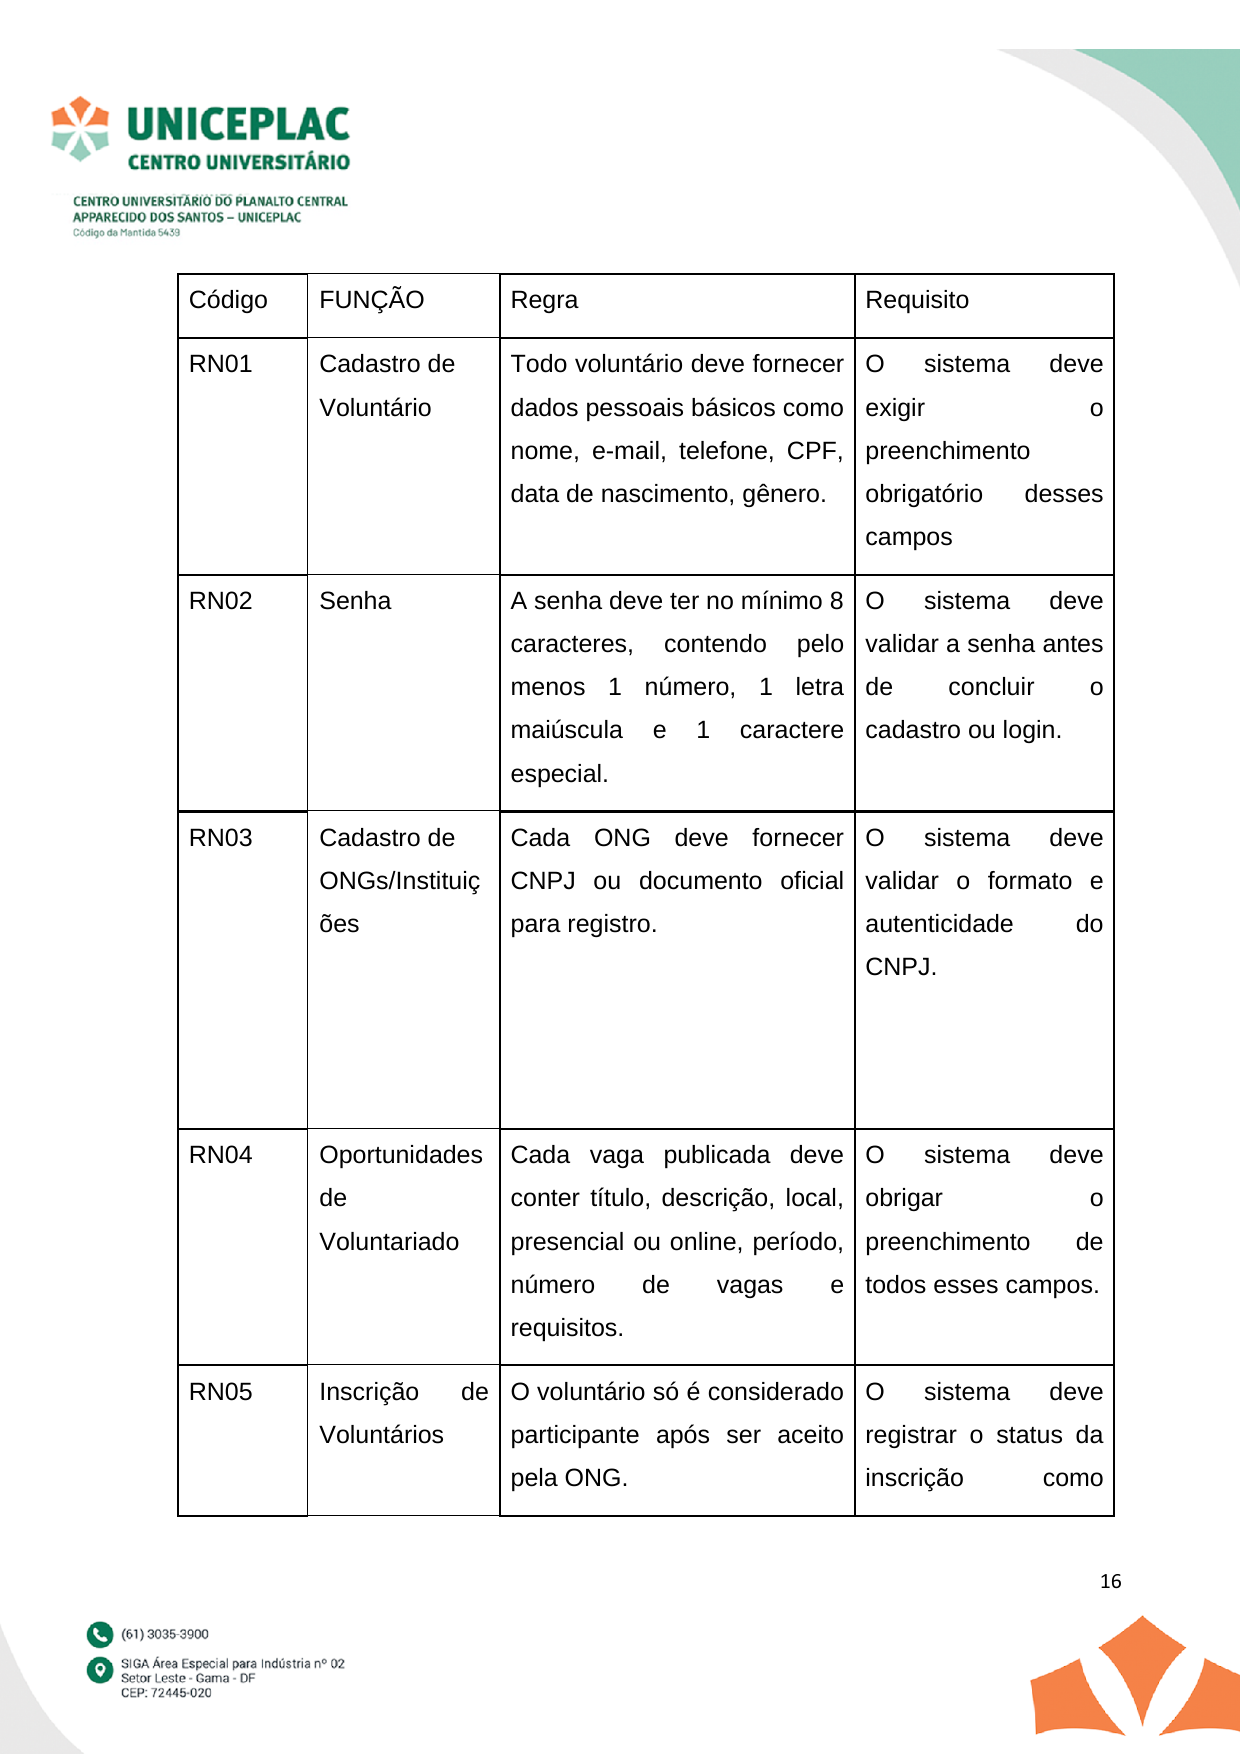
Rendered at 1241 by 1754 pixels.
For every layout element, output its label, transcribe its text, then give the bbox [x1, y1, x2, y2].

table_cell RN05 [179, 1366, 307, 1515]
table_header Código [179, 275, 307, 337]
table_cell O sistema deve validar a senha antes de concluir o cadastro ou login. [856, 576, 1113, 810]
picture [0, 49, 1240, 1754]
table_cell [501, 1366, 854, 1515]
table_cell Oportunidades de Voluntariado [308, 1129, 499, 1364]
table_header Requisito [856, 275, 1113, 337]
table_cell Cada ONG deve fornecer CNPJ ou documento oficial para registro. [501, 813, 854, 1128]
table_cell Todo voluntário deve fornecer dados pessoais básicos como nome, e-mail, telefone, CPF, data de nascimento, gênero. [501, 339, 854, 574]
table_cell Cadastro de ONGs/Instituições [308, 811, 499, 1128]
table_cell O sistema deve obrigar o preenchimento de todos esses campos. [856, 1130, 1113, 1364]
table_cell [308, 1365, 499, 1515]
table_cell O sistema deve exigir o preenchimento obrigatório desses campos [856, 339, 1113, 574]
table_cell Senha [308, 575, 499, 810]
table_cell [856, 1366, 1113, 1515]
table_cell O sistema deve validar o formato e autenticidade do CNPJ. [856, 813, 1113, 1128]
table_cell RN02 [179, 576, 307, 810]
table_cell A senha deve ter no mínimo 8 caracteres, contendo pelo menos 1 número, 1 letra maiúscula e 1 caractere especial. [501, 576, 854, 810]
table_cell RN01 [179, 339, 307, 574]
table_cell RN04 [179, 1130, 307, 1364]
table_cell Cadastro de Voluntário [308, 338, 499, 574]
table_header Regra [501, 275, 854, 337]
table_cell Cada vaga publicada deve conter título, descrição, local, presencial ou online, período, número de vagas e requisitos. [501, 1130, 854, 1364]
table_cell RN03 [179, 813, 307, 1128]
table_header FUNÇÃO [308, 274, 499, 337]
